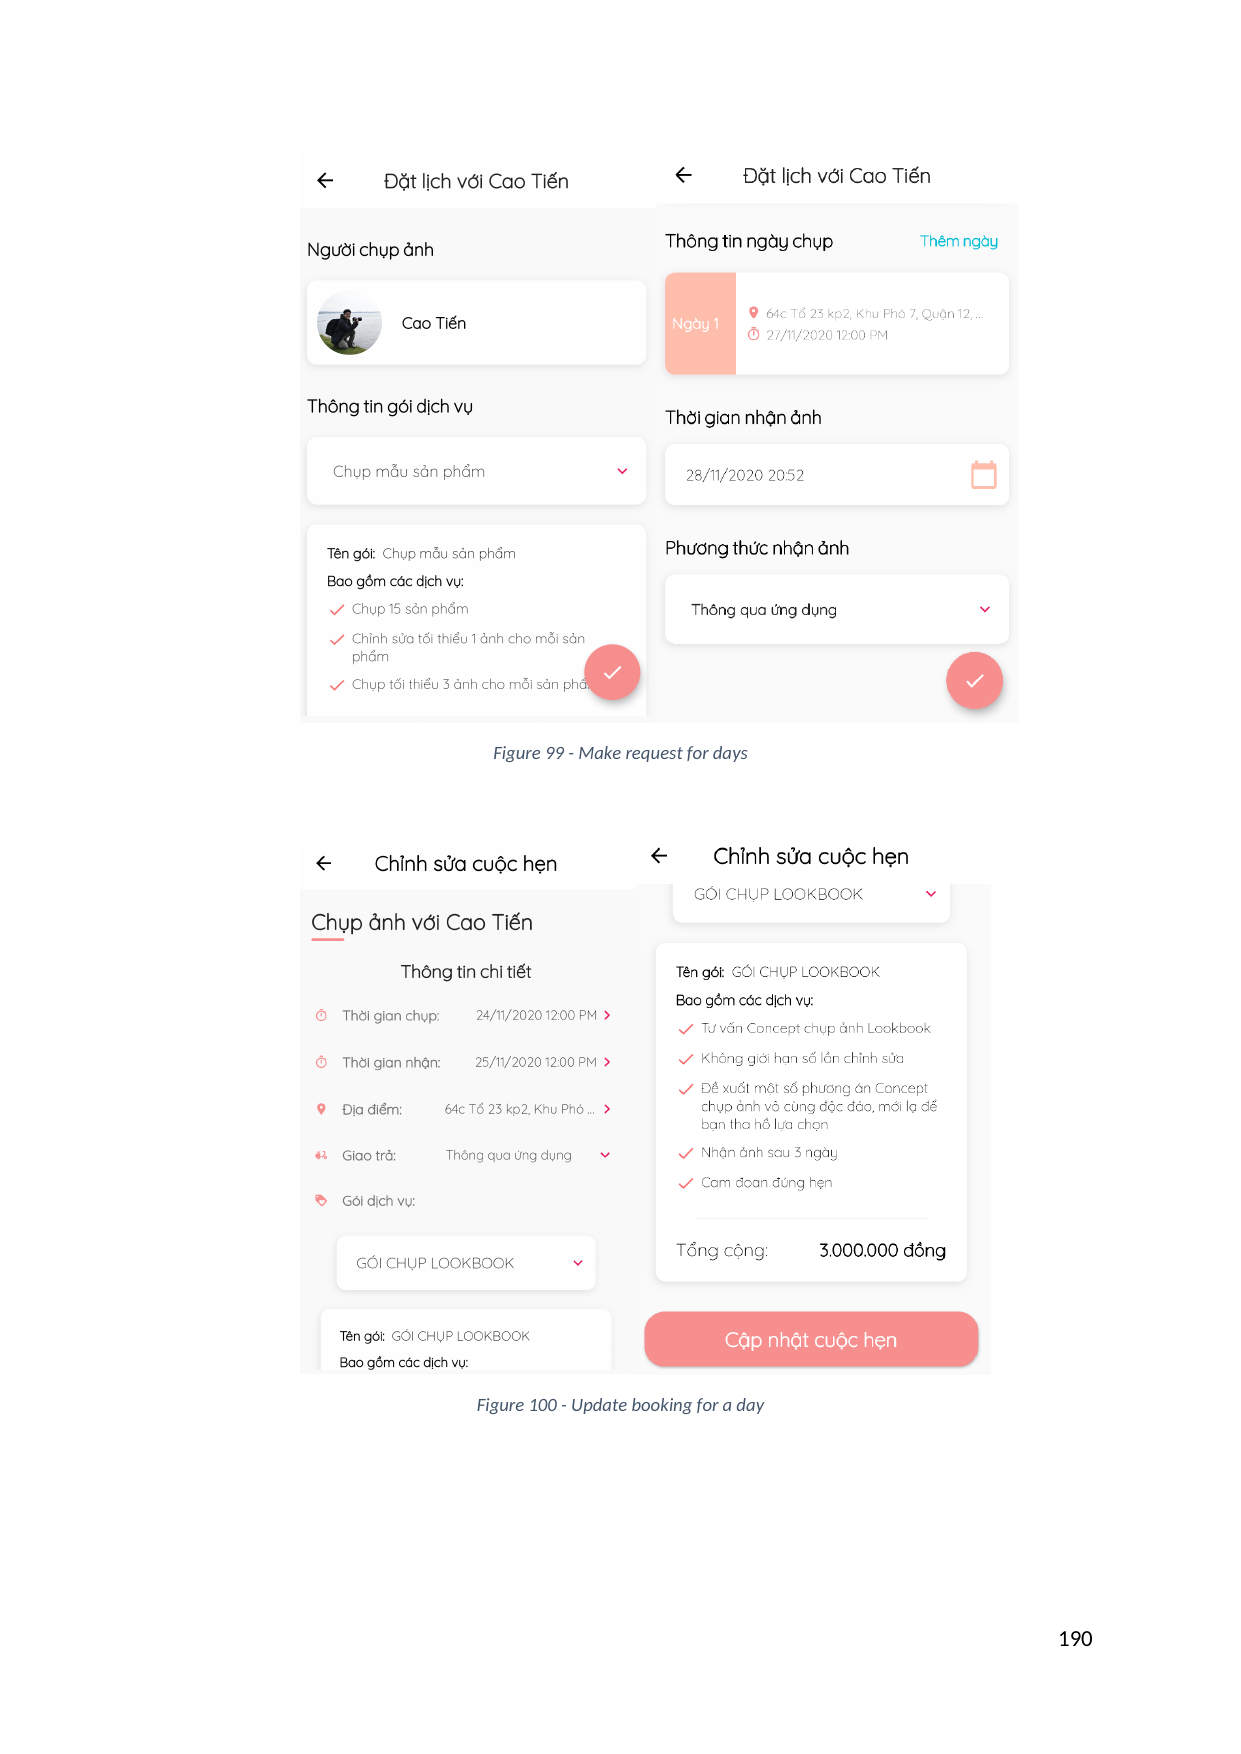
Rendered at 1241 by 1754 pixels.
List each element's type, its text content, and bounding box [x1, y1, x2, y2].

text Figure 99 - Make request for days [150, 741, 1093, 764]
picture [300, 831, 992, 1375]
picture [300, 150, 1019, 723]
text Figure 100 - Update booking for a day [150, 1393, 1093, 1416]
